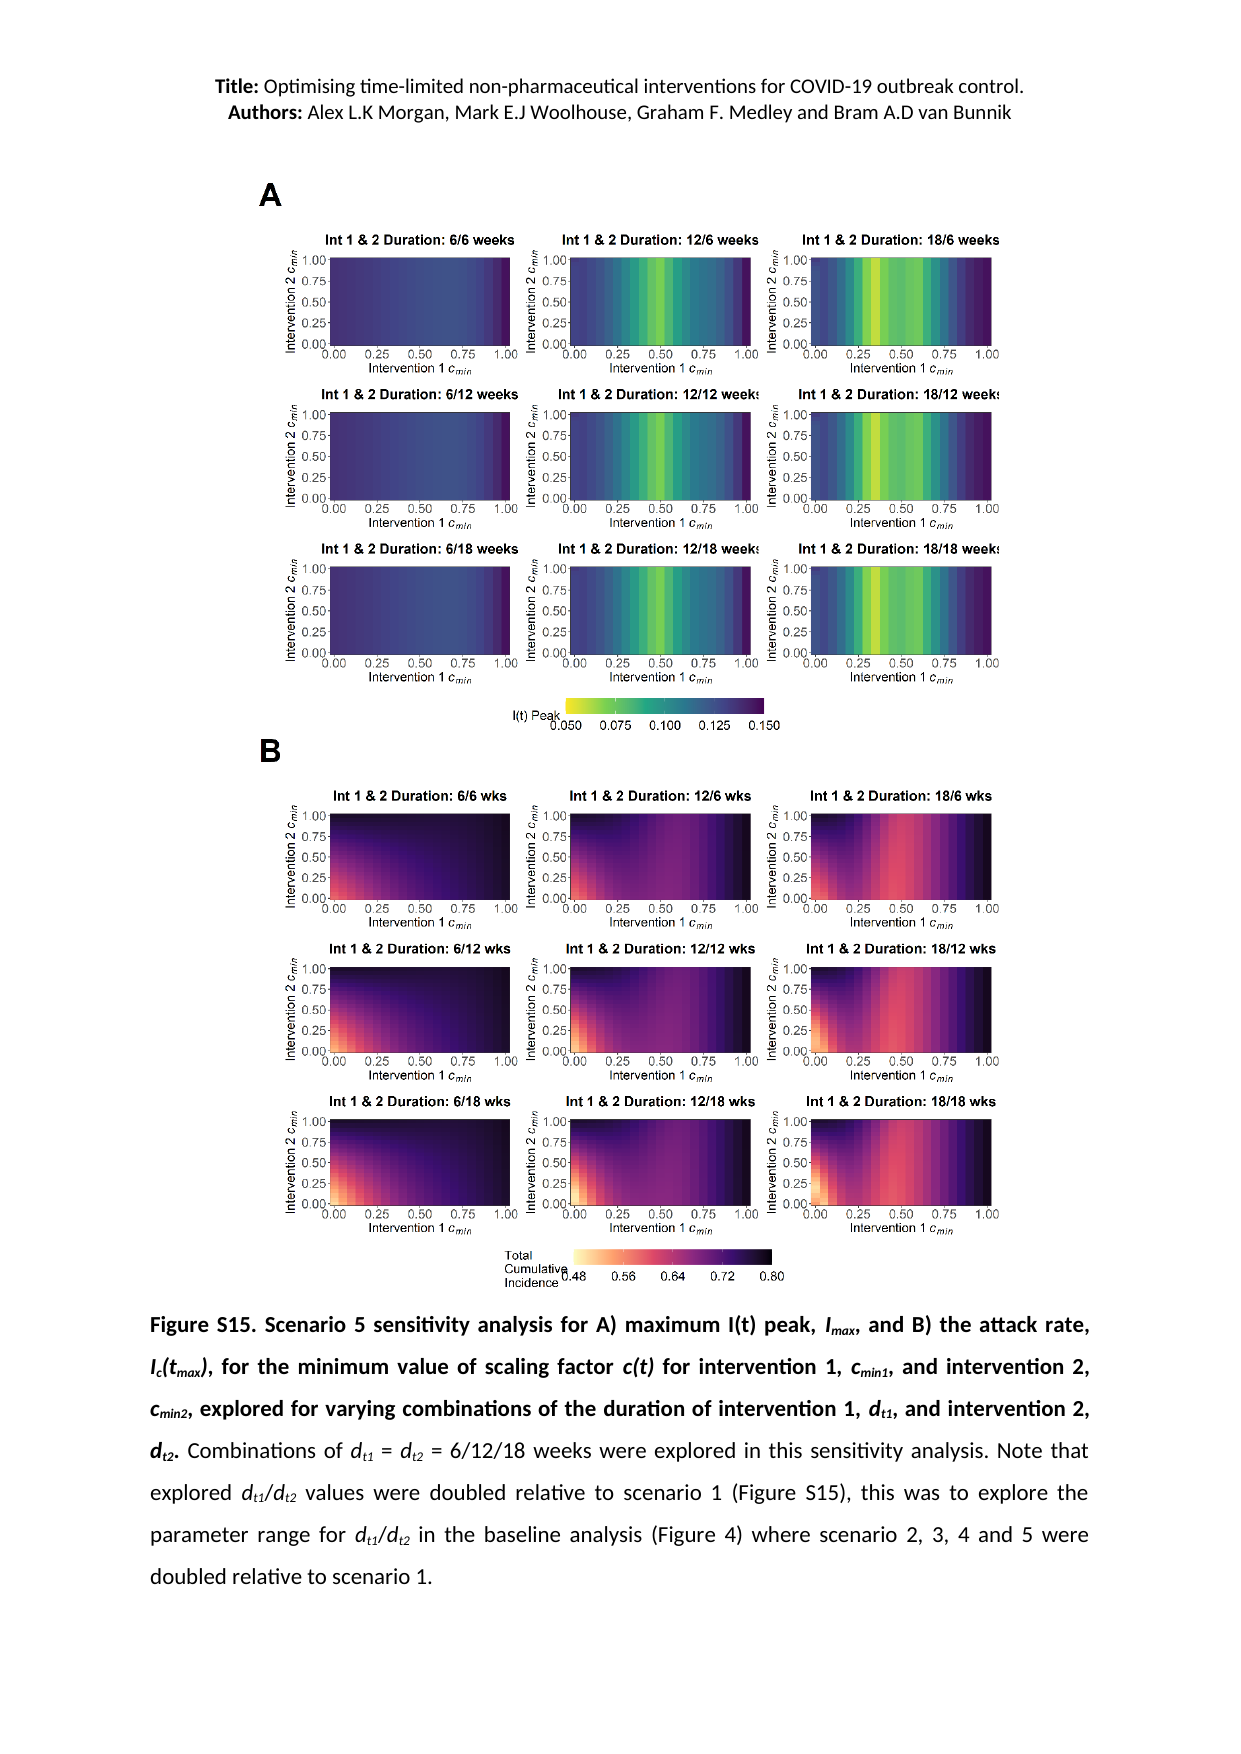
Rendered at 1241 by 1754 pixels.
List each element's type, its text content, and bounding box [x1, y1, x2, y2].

text Figure S15. Scenario 5 sensitivity analysis for A) maximum I(t) peak, Imax, and B) the attack rate, Ic(tmax), for the minimum value of scaling factor c(t) for intervention 1, cmin1, and intervention 2, cmin2, explored for varying combinations of the duration of intervention 1, dt1, and intervention 2, dt2. Combinations of dt1 = dt2 = 6/12/18 weeks were explored in this sensitivity analysis. Note that explored dt1/dt2 values were doubled relative to scenario 1 (Figure S15), this was to explore the parameter range for dt1/dt2 in the baseline analysis (Figure 4) where scenario 2, 3, 4 and 5 were doubled relative to scenario 1. [150, 1310, 1090, 1590]
picture [241, 180, 999, 1292]
